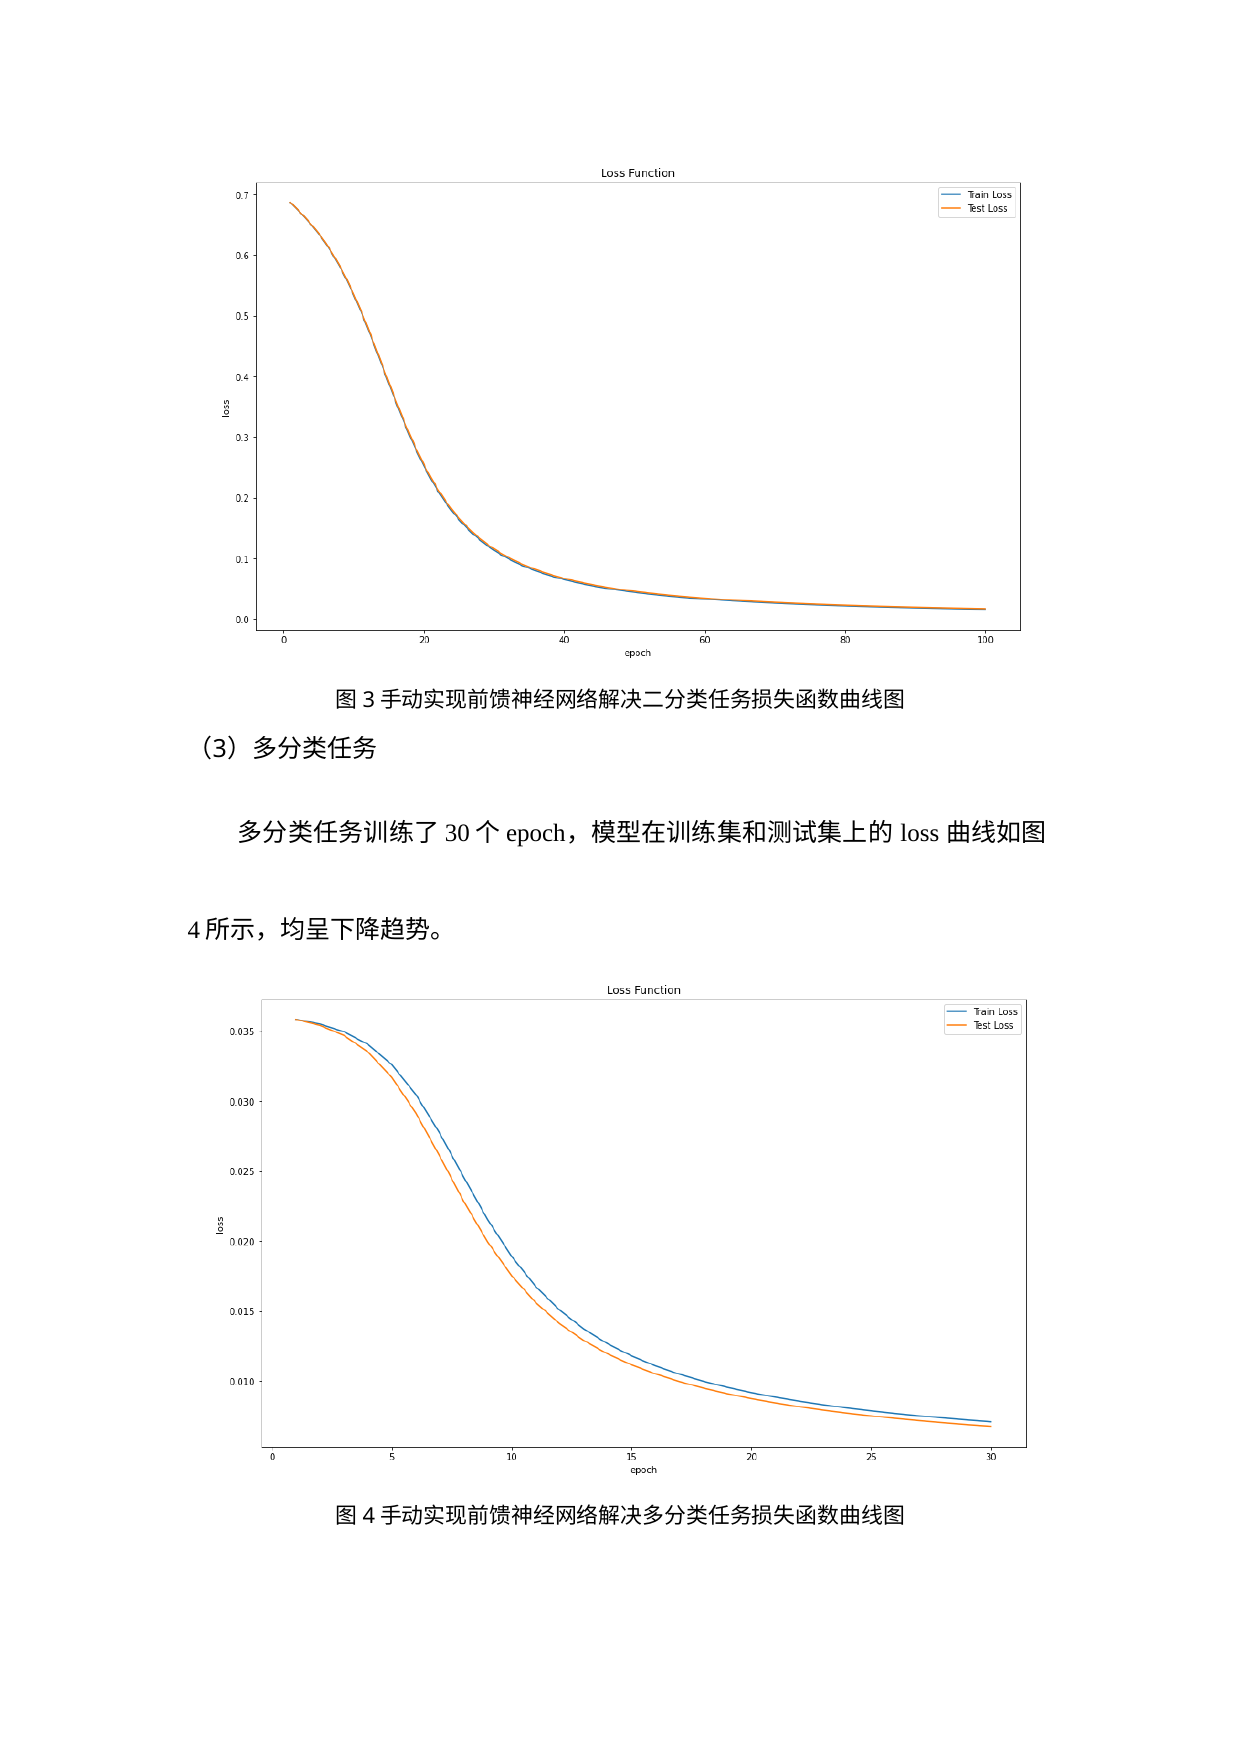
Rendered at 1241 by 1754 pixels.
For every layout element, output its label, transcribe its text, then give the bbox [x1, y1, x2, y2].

picture [209, 978, 1031, 1481]
picture [215, 162, 1026, 664]
text 图 4 手动实现前馈神经网络解决多分类任务损失函数曲线图 [187, 1498, 1053, 1531]
text 多分类任务训练了30个 epoch，模型在训练集和测试集上的 loss 曲线如图 4所示，均呈下降趋势。 [187, 798, 1053, 960]
text （3）多分类任务 [187, 714, 1053, 779]
text 图 3 手动实现前馈神经网络解决二分类任务损失函数曲线图 [187, 682, 1053, 714]
